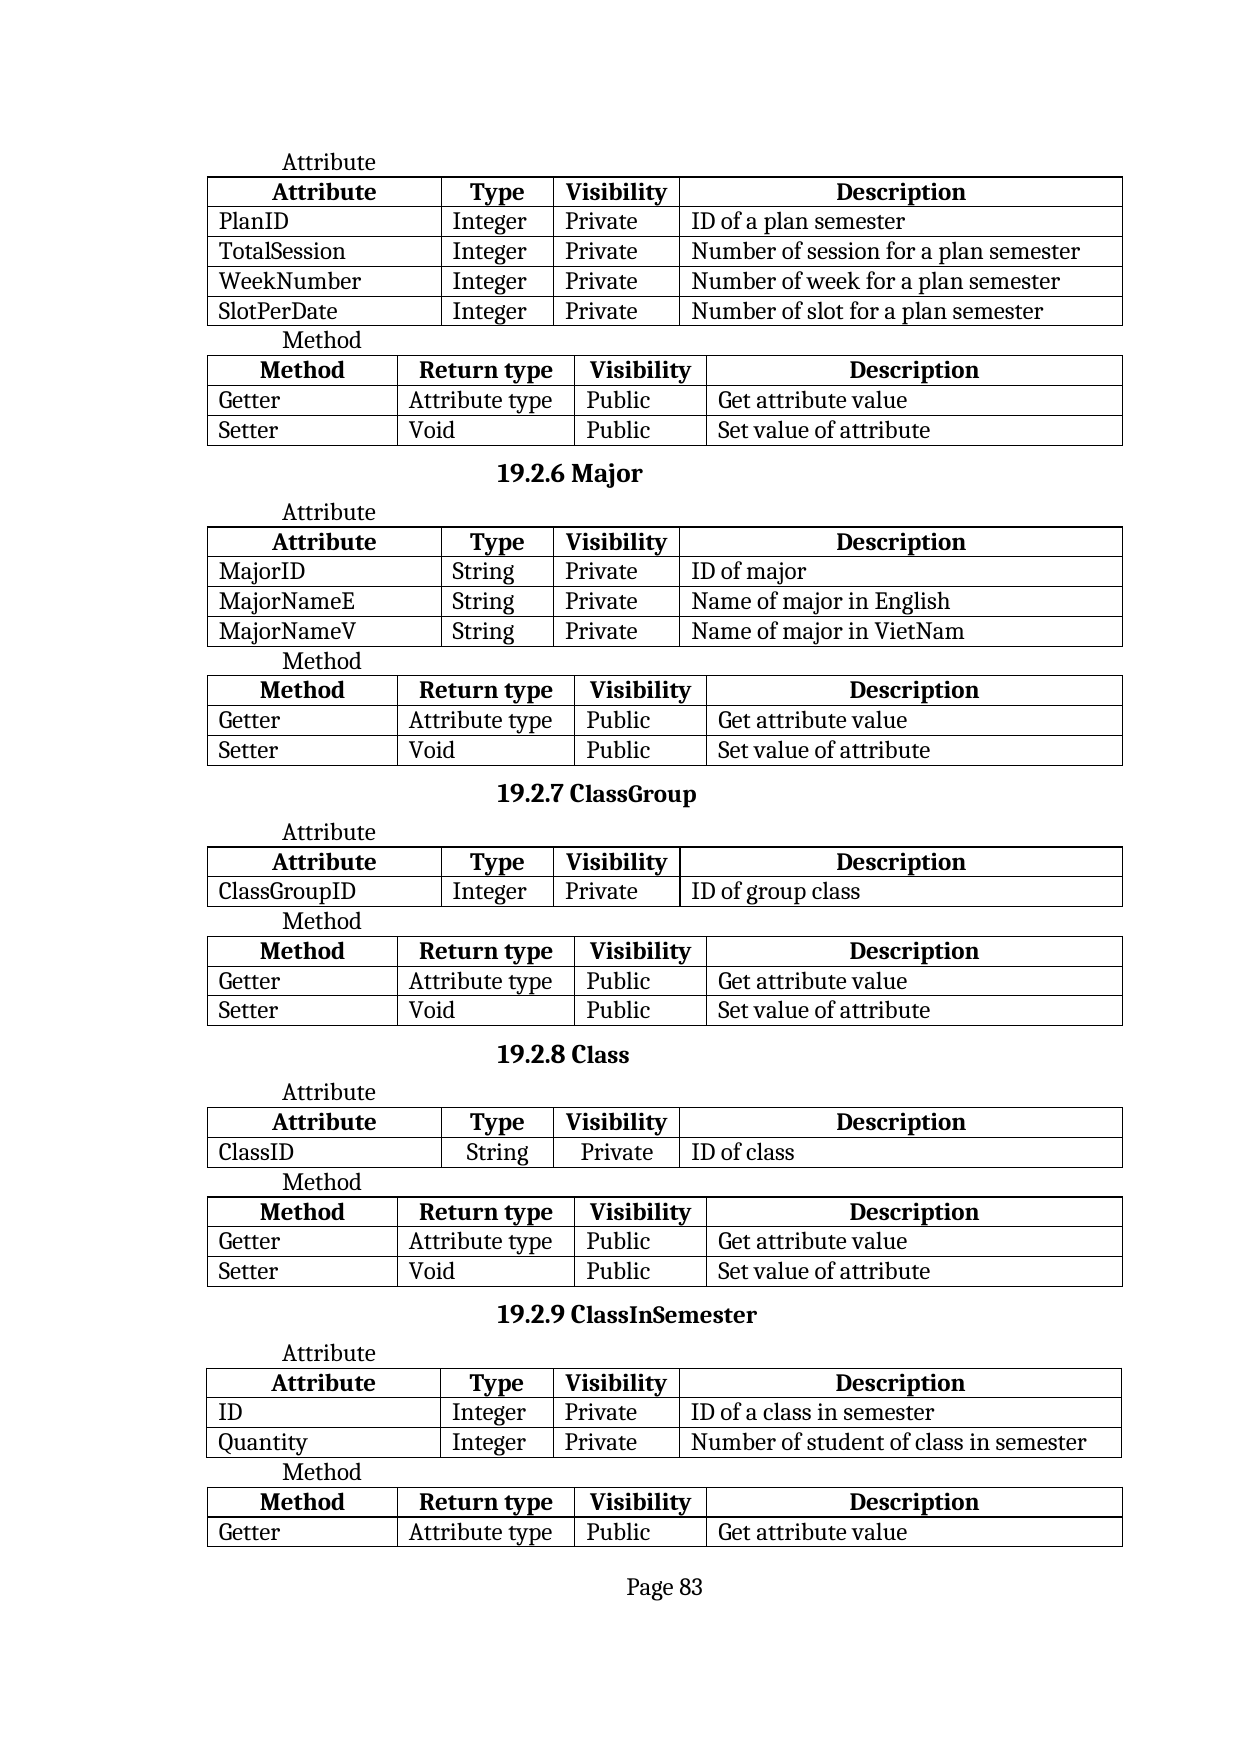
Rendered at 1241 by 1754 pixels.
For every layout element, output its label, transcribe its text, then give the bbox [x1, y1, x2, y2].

table_header Visibility [554, 178, 679, 206]
table_header Description [680, 1108, 1122, 1137]
table_cell Get attribute value [707, 1227, 1122, 1256]
table_cell Void [398, 996, 574, 1025]
text Attribute [207, 1339, 1122, 1367]
table_header Visibility [575, 1488, 706, 1516]
text Attribute [207, 498, 1122, 526]
table_cell Private [554, 1428, 679, 1457]
table_cell Getter [208, 706, 397, 735]
table_header Description [681, 848, 1122, 876]
table_cell WeekNumber [208, 267, 441, 296]
table_cell String [442, 587, 553, 616]
table_cell Number of student of class in semester [680, 1428, 1121, 1457]
table_cell Private [554, 207, 679, 236]
table_cell PlanID [208, 207, 441, 236]
table_header Type [442, 1108, 553, 1137]
table_cell Private [554, 297, 679, 325]
table_cell Private [554, 617, 679, 646]
table_cell TotalSession [208, 237, 441, 266]
subtitle 19.2.9 ClassInSemester [497, 1299, 1122, 1330]
table_cell Set value of attribute [707, 416, 1122, 444]
table_cell Integer [441, 1398, 553, 1427]
table_header Visibility [575, 1198, 706, 1226]
table_cell Attribute type [398, 1227, 574, 1256]
text Attribute [207, 1078, 1122, 1107]
table_cell Integer [441, 1428, 553, 1457]
table_header Visibility [575, 356, 706, 385]
table_cell Private [554, 1138, 679, 1167]
table_header Return type [398, 676, 574, 705]
table_header Method [208, 676, 397, 705]
table_cell Setter [208, 416, 397, 444]
table_cell Private [554, 267, 679, 296]
table_header Return type [398, 356, 574, 385]
table_cell Getter [208, 1518, 397, 1546]
text Method [207, 1168, 1122, 1196]
table_cell Integer [442, 207, 553, 236]
table_cell ID of class [680, 1138, 1122, 1167]
table_cell Get attribute value [707, 1518, 1122, 1546]
table_cell MajorNameE [208, 587, 441, 616]
text Method [207, 326, 1122, 355]
table_header Return type [398, 937, 574, 966]
table_cell Number of slot for a plan semester [680, 297, 1122, 325]
table_cell MajorID [208, 557, 441, 586]
table_header Description [707, 676, 1122, 705]
table_cell Integer [442, 267, 553, 296]
table_cell Number of week for a plan semester [680, 267, 1122, 296]
table_cell Void [398, 736, 574, 765]
text Method [207, 1458, 1122, 1487]
table_header Visibility [554, 848, 679, 876]
table_cell Get attribute value [707, 386, 1122, 415]
table_cell Getter [208, 1227, 397, 1256]
table_cell Void [398, 416, 574, 444]
table_cell Public [575, 1227, 706, 1256]
table_cell ID [207, 1398, 440, 1427]
table_cell Private [554, 237, 679, 266]
table_cell Setter [208, 1257, 397, 1286]
subtitle 19.2.6 Major [497, 458, 1122, 489]
table_header Attribute [208, 178, 441, 206]
table_cell Private [554, 557, 679, 586]
table_header Method [208, 937, 397, 966]
table_cell Attribute type [398, 386, 574, 415]
table_header Type [442, 848, 553, 876]
table_cell Public [575, 736, 706, 765]
table_cell Set value of attribute [707, 1257, 1122, 1286]
table_header Method [208, 1198, 397, 1226]
table_header Visibility [554, 528, 679, 556]
table_cell Private [554, 1398, 679, 1427]
table_header Attribute [207, 1369, 440, 1397]
table_header Visibility [554, 1369, 679, 1397]
table_cell Private [554, 877, 679, 906]
table_header Type [442, 528, 553, 556]
table_header Visibility [554, 1108, 679, 1137]
table_header Description [707, 937, 1122, 966]
table_cell Name of major in VietNam [680, 617, 1122, 646]
table_header Description [680, 178, 1122, 206]
table_cell Public [575, 967, 706, 995]
table_cell String [442, 617, 553, 646]
table_cell ID of a class in semester [680, 1398, 1121, 1427]
table_cell Attribute type [398, 706, 574, 735]
table_cell Public [575, 416, 706, 444]
table_cell Get attribute value [707, 706, 1122, 735]
text Method [207, 647, 1122, 675]
table_cell Attribute type [398, 1518, 574, 1546]
table_cell Number of session for a plan semester [680, 237, 1122, 266]
table_cell Public [575, 996, 706, 1025]
table_cell MajorNameV [208, 617, 441, 646]
table_header Visibility [575, 937, 706, 966]
table_header Description [707, 1198, 1122, 1226]
table_header Visibility [575, 676, 706, 705]
table_cell Integer [442, 237, 553, 266]
table_cell ClassID [208, 1138, 441, 1167]
table_header Description [680, 528, 1122, 556]
table_header Type [442, 178, 553, 206]
table_cell Set value of attribute [707, 996, 1122, 1025]
table_header Method [208, 1488, 397, 1516]
table_cell Get attribute value [707, 967, 1122, 995]
table_cell Name of major in English [680, 587, 1122, 616]
table_header Type [441, 1369, 553, 1397]
table_cell Public [575, 386, 706, 415]
table_cell Public [575, 1518, 706, 1546]
table_cell Setter [208, 736, 397, 765]
subtitle 19.2.7 ClassGroup [497, 778, 1122, 809]
table_cell ID of a plan semester [680, 207, 1122, 236]
text Attribute [207, 148, 1122, 176]
table_cell Integer [442, 297, 553, 325]
text Attribute [207, 818, 1122, 846]
table_cell Getter [208, 967, 397, 995]
table_header Attribute [208, 848, 441, 876]
table_header Return type [398, 1488, 574, 1516]
table_cell Setter [208, 996, 397, 1025]
subtitle 19.2.8 Class [497, 1039, 1122, 1070]
text Method [207, 907, 1122, 936]
table_cell Public [575, 1257, 706, 1286]
table_header Description [707, 356, 1122, 385]
table_cell Void [398, 1257, 574, 1286]
table_header Description [680, 1369, 1121, 1397]
table_cell String [442, 1138, 553, 1167]
table_cell Getter [208, 386, 397, 415]
table_cell ClassGroupID [208, 877, 441, 906]
table_cell Attribute type [398, 967, 574, 995]
table_cell String [442, 557, 553, 586]
table_cell Private [554, 587, 679, 616]
table_cell Set value of attribute [707, 736, 1122, 765]
table_cell ID of major [680, 557, 1122, 586]
table_header Attribute [208, 528, 441, 556]
table_cell SlotPerDate [208, 297, 441, 325]
table_header Return type [398, 1198, 574, 1226]
table_cell ID of group class [681, 877, 1122, 906]
table_header Method [208, 356, 397, 385]
table_header Description [707, 1488, 1122, 1516]
table_cell Public [575, 706, 706, 735]
table_header Attribute [208, 1108, 441, 1137]
table_cell Integer [442, 877, 553, 906]
table_cell Quantity [207, 1428, 440, 1457]
